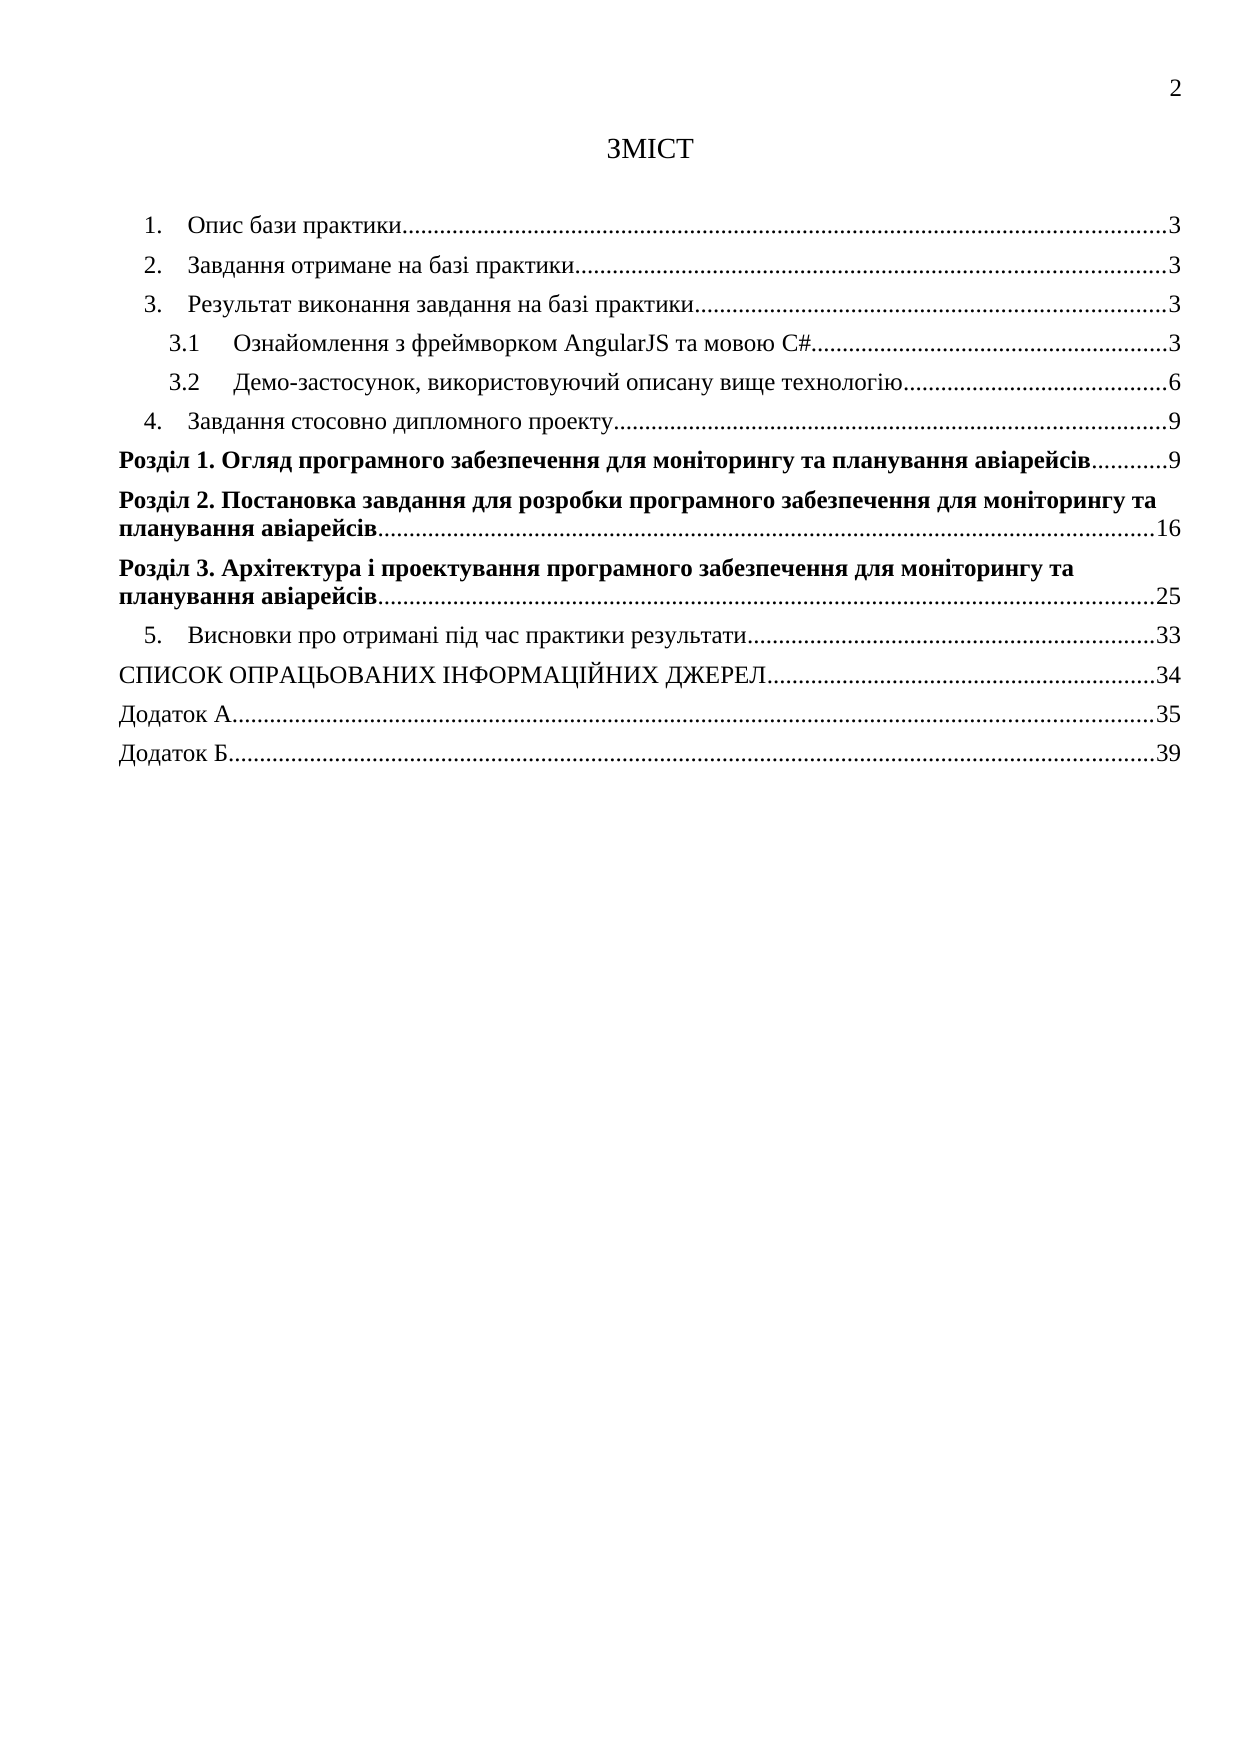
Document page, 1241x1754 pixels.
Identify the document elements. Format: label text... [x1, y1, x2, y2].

text ЗМІСТ [118, 131, 1182, 164]
